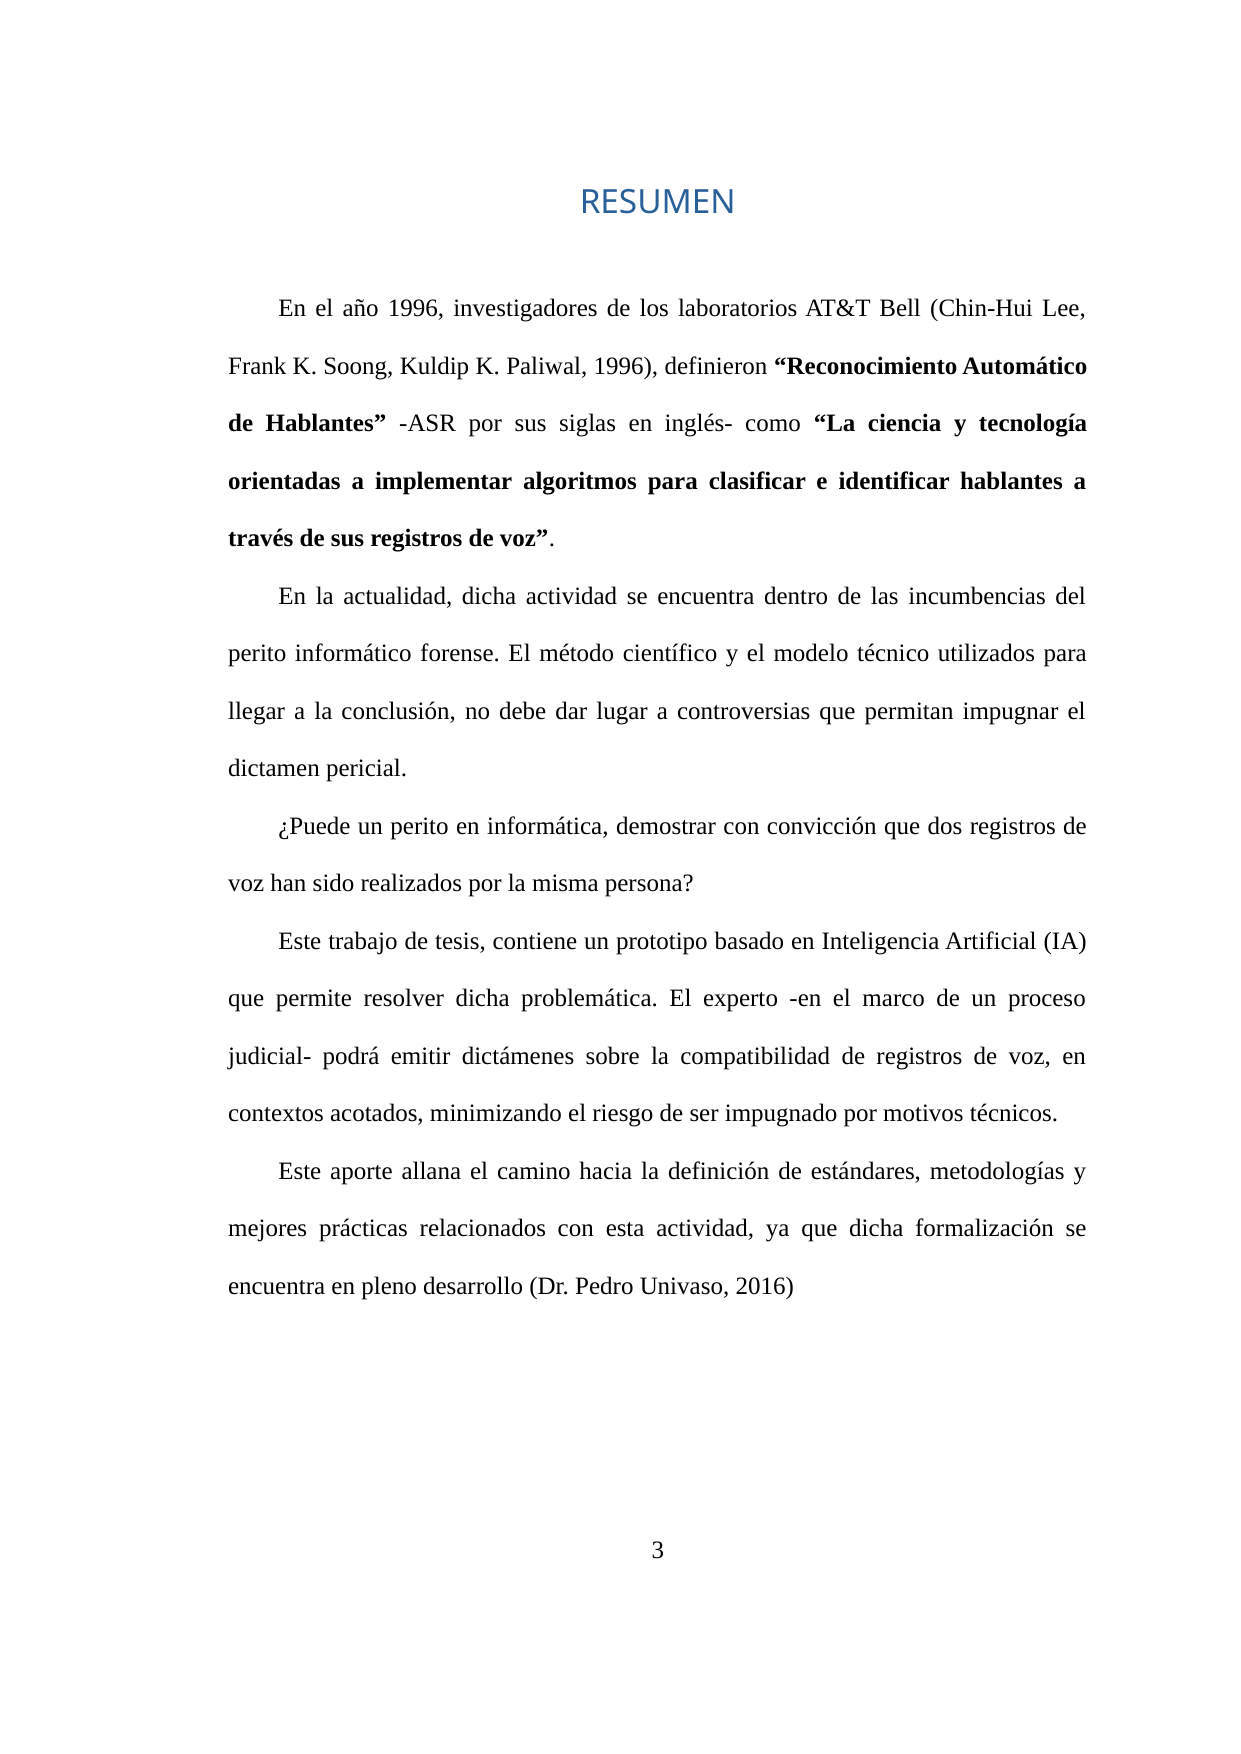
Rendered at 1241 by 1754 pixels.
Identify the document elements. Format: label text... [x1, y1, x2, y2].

text En la actualidad, dicha actividad se encuentra dentro de las incumbencias del perito informático forense. El método científico y el modelo técnico utilizados para llegar a la conclusión, no debe dar lugar a controversias que permitan impugnar el dictamen pericial. [228, 581, 1087, 782]
subtitle RESUMEN [228, 178, 1087, 223]
text Este aporte allana el camino hacia la definición de estándares, metodologías y mejores prácticas relacionados con esta actividad, ya que dicha formalización se encuentra en pleno desarrollo (Dr. Pedro Univaso, 2016) [228, 1156, 1087, 1299]
text Este trabajo de tesis, contiene un prototipo basado en Inteligencia Artificial (IA) que permite resolver dicha problemática. El experto -en el marco de un proceso judicial- podrá emitir dictámenes sobre la compatibilidad de registros de voz, en contextos acotados, minimizando el riesgo de ser impugnado por motivos técnicos. [228, 926, 1087, 1127]
text En el año 1996, investigadores de los laboratorios AT&T Bell (Chin-Hui Lee, Frank K. Soong, Kuldip K. Paliwal, 1996), definieron “Reconocimiento Automático de Hablantes” -ASR por sus siglas en inglés- como “La ciencia y tecnología orientadas a implementar algoritmos para clasificar e identificar hablantes a través de sus registros de voz”. [228, 293, 1087, 552]
text ¿Puede un perito en informática, demostrar con convicción que dos registros de voz han sido realizados por la misma persona? [228, 811, 1087, 897]
